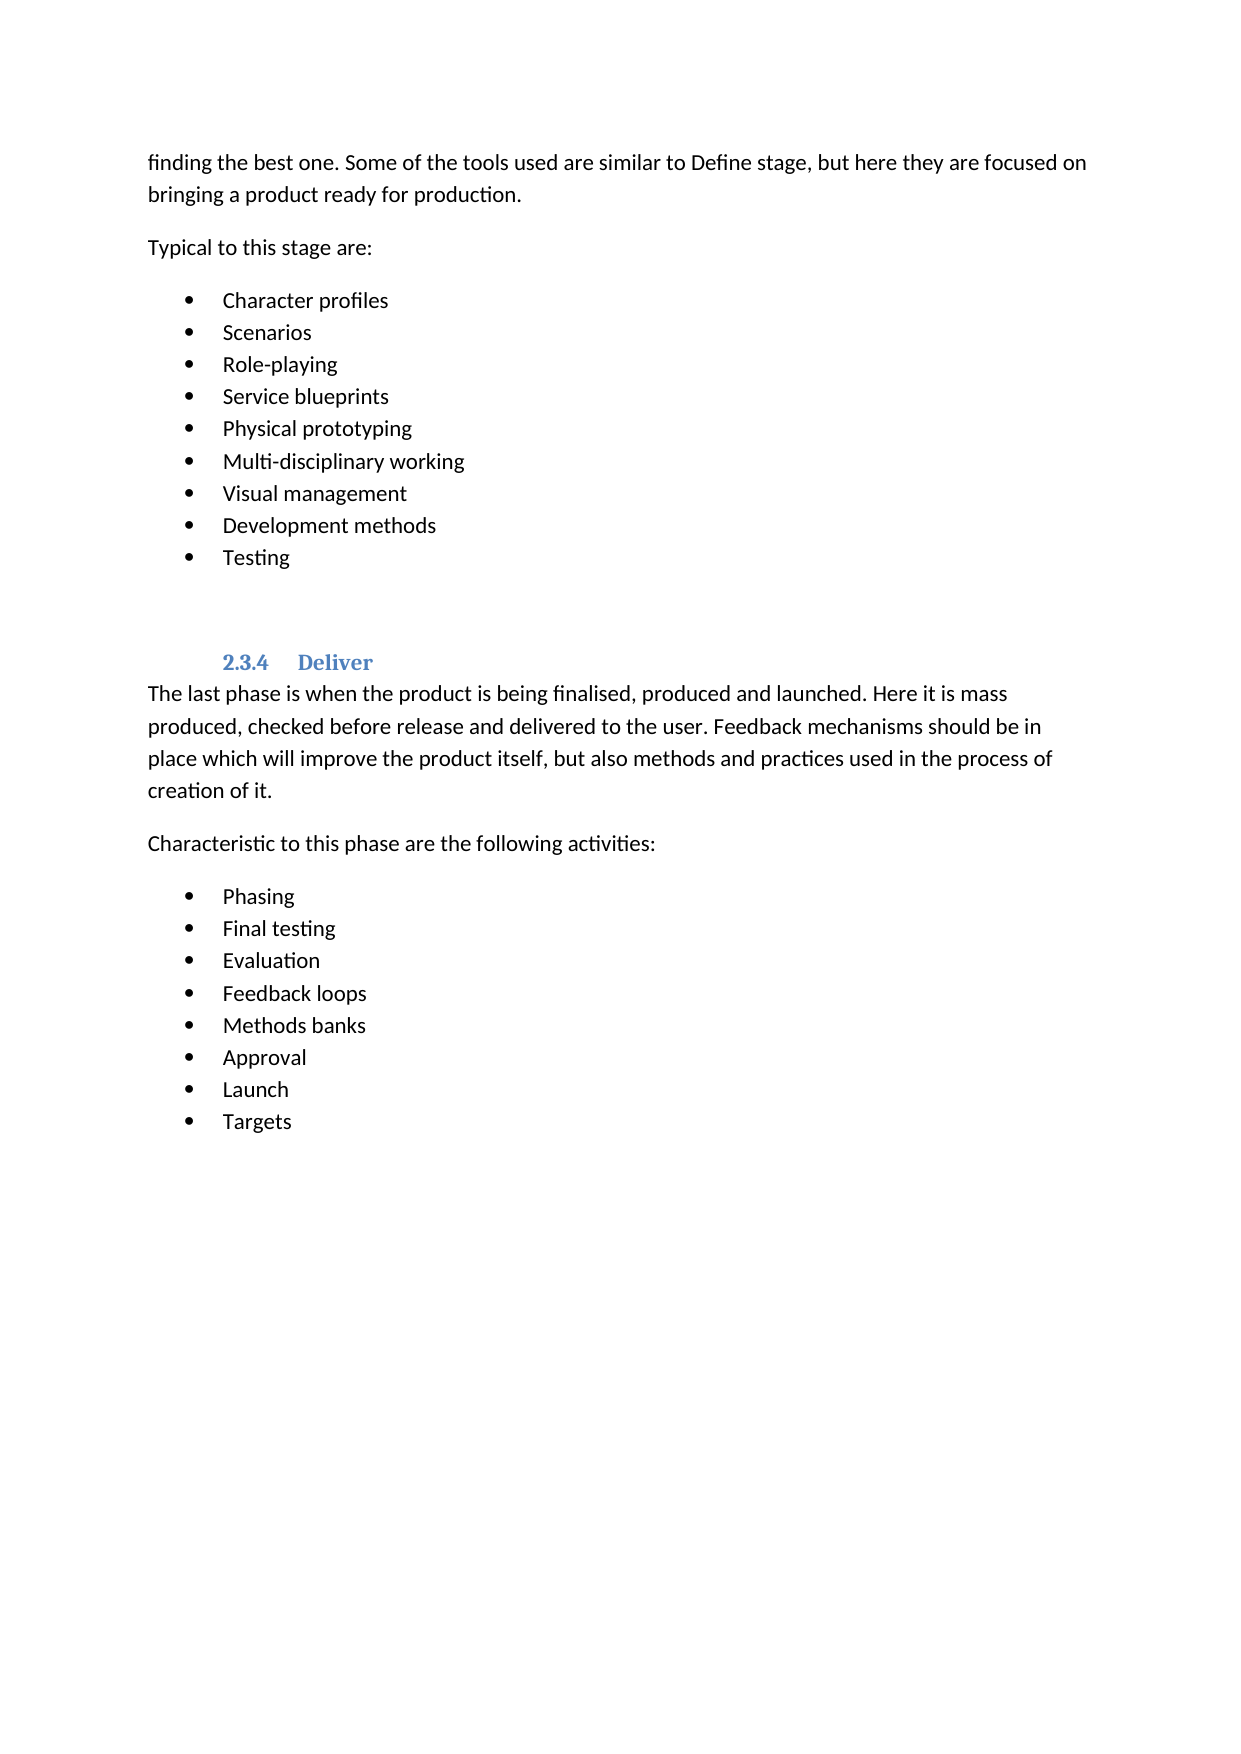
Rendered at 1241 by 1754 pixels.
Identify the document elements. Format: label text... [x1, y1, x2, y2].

list Visual management [185, 479, 1093, 507]
list Development methods [185, 511, 1093, 539]
list Service blueprints [185, 382, 1093, 410]
list Multi-disciplinary working [185, 447, 1093, 475]
text The last phase is when the product is being finalised, produced and launched. Here it is mass produced, checked before release and delivered to the user. Feedback mechanisms should be in place which will improve the product itself, but also methods and practices used in the process of creation of it. [148, 679, 1093, 804]
list Phasing [185, 882, 1093, 910]
text Typical to this stage are: [148, 233, 1093, 261]
list Launch [185, 1075, 1093, 1103]
list Evaluation [185, 947, 1093, 974]
list Approval [185, 1043, 1093, 1071]
list Character profiles [185, 286, 1093, 314]
text Characteristic to this phase are the following activities: [148, 829, 1093, 857]
subtitle Deliver [223, 649, 1093, 676]
list Methods banks [185, 1011, 1093, 1039]
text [148, 148, 1093, 208]
list Targets [185, 1107, 1093, 1136]
list Role-playing [185, 350, 1093, 378]
list Final testing [185, 914, 1093, 942]
list Physical prototyping [185, 414, 1093, 443]
list Scenarios [185, 318, 1093, 346]
list Testing [185, 543, 1093, 571]
list Feedback loops [185, 979, 1093, 1007]
